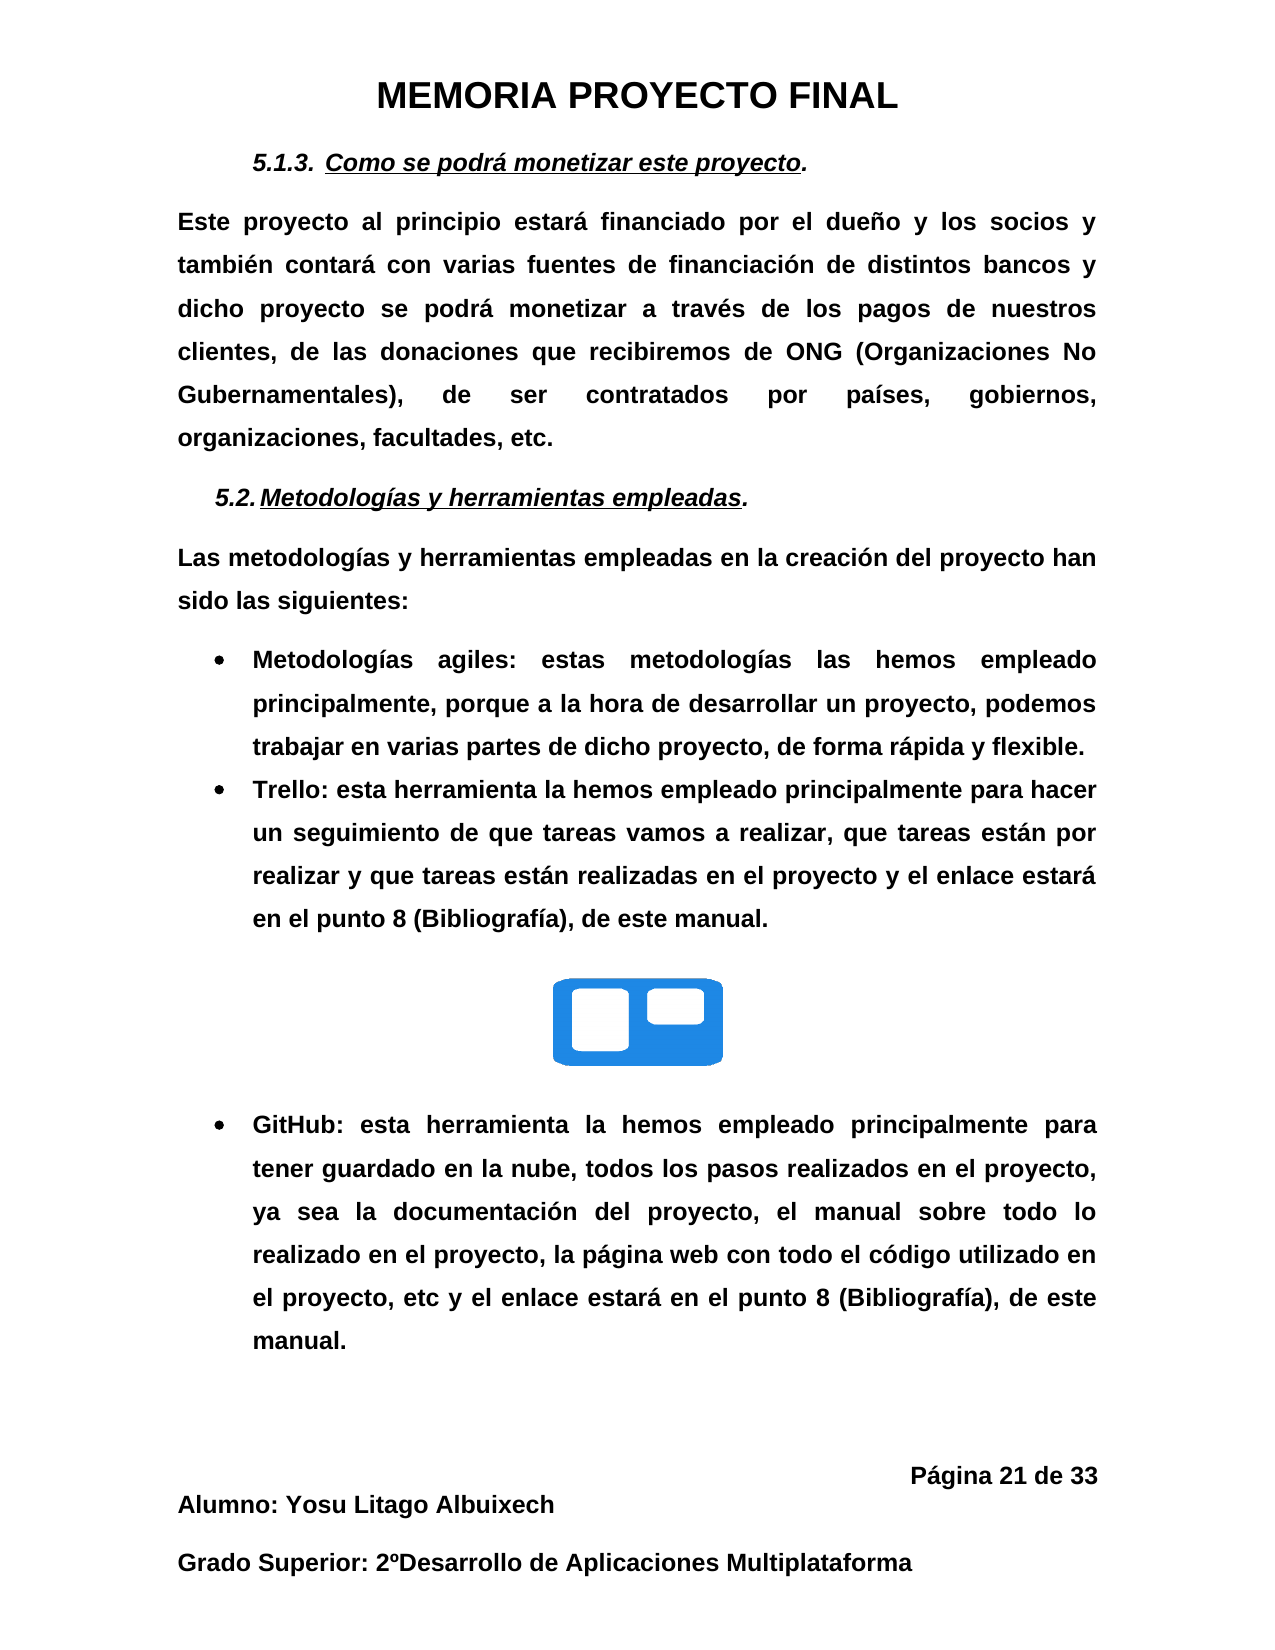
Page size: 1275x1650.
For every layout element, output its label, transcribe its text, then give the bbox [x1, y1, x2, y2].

picture [524, 964, 751, 1080]
list Metodologías agiles: estas metodologías las hemos empleado principalmente, porque a la hora de desarrollar un proyecto, podemos trabajar en varias partes de dicho proyecto, de forma rápida y flexible. [215, 646, 1098, 761]
text Las metodologías y herramientas empleadas en la creación del proyecto han sido las siguientes: [177, 543, 1098, 614]
list GitHub: esta herramienta la hemos empleado principalmente para tener guardado en la nube, todos los pasos realizados en el proyecto, ya sea la documentación del proyecto, el manual sobre todo lo realizado en el proyecto, la página web con todo el código utilizado en el proyecto, etc y el enlace estará en el punto 8 (Bibliografía), de este manual. [215, 1111, 1098, 1355]
list Como se podrá monetizar este proyecto. [252, 148, 1098, 176]
list Trello: esta herramienta la hemos empleado principalmente para hacer un seguimiento de que tareas vamos a realizar, que tareas están por realizar y que tareas están realizadas en el proyecto y el enlace estará en el punto 8 (Bibliografía), de este manual. [215, 775, 1098, 933]
text Este proyecto al principio estará financiado por el dueño y los socios y también contará con varias fuentes de financiación de distintos bancos y dicho proyecto se podrá monetizar a través de los pagos de nuestros clientes, de las donaciones que recibiremos de ONG (Organizaciones No Gubernamentales), de ser contratados por países, gobiernos, organizaciones, facultades, etc. [177, 207, 1098, 452]
list Metodologías y herramientas empleadas. [215, 483, 1098, 512]
